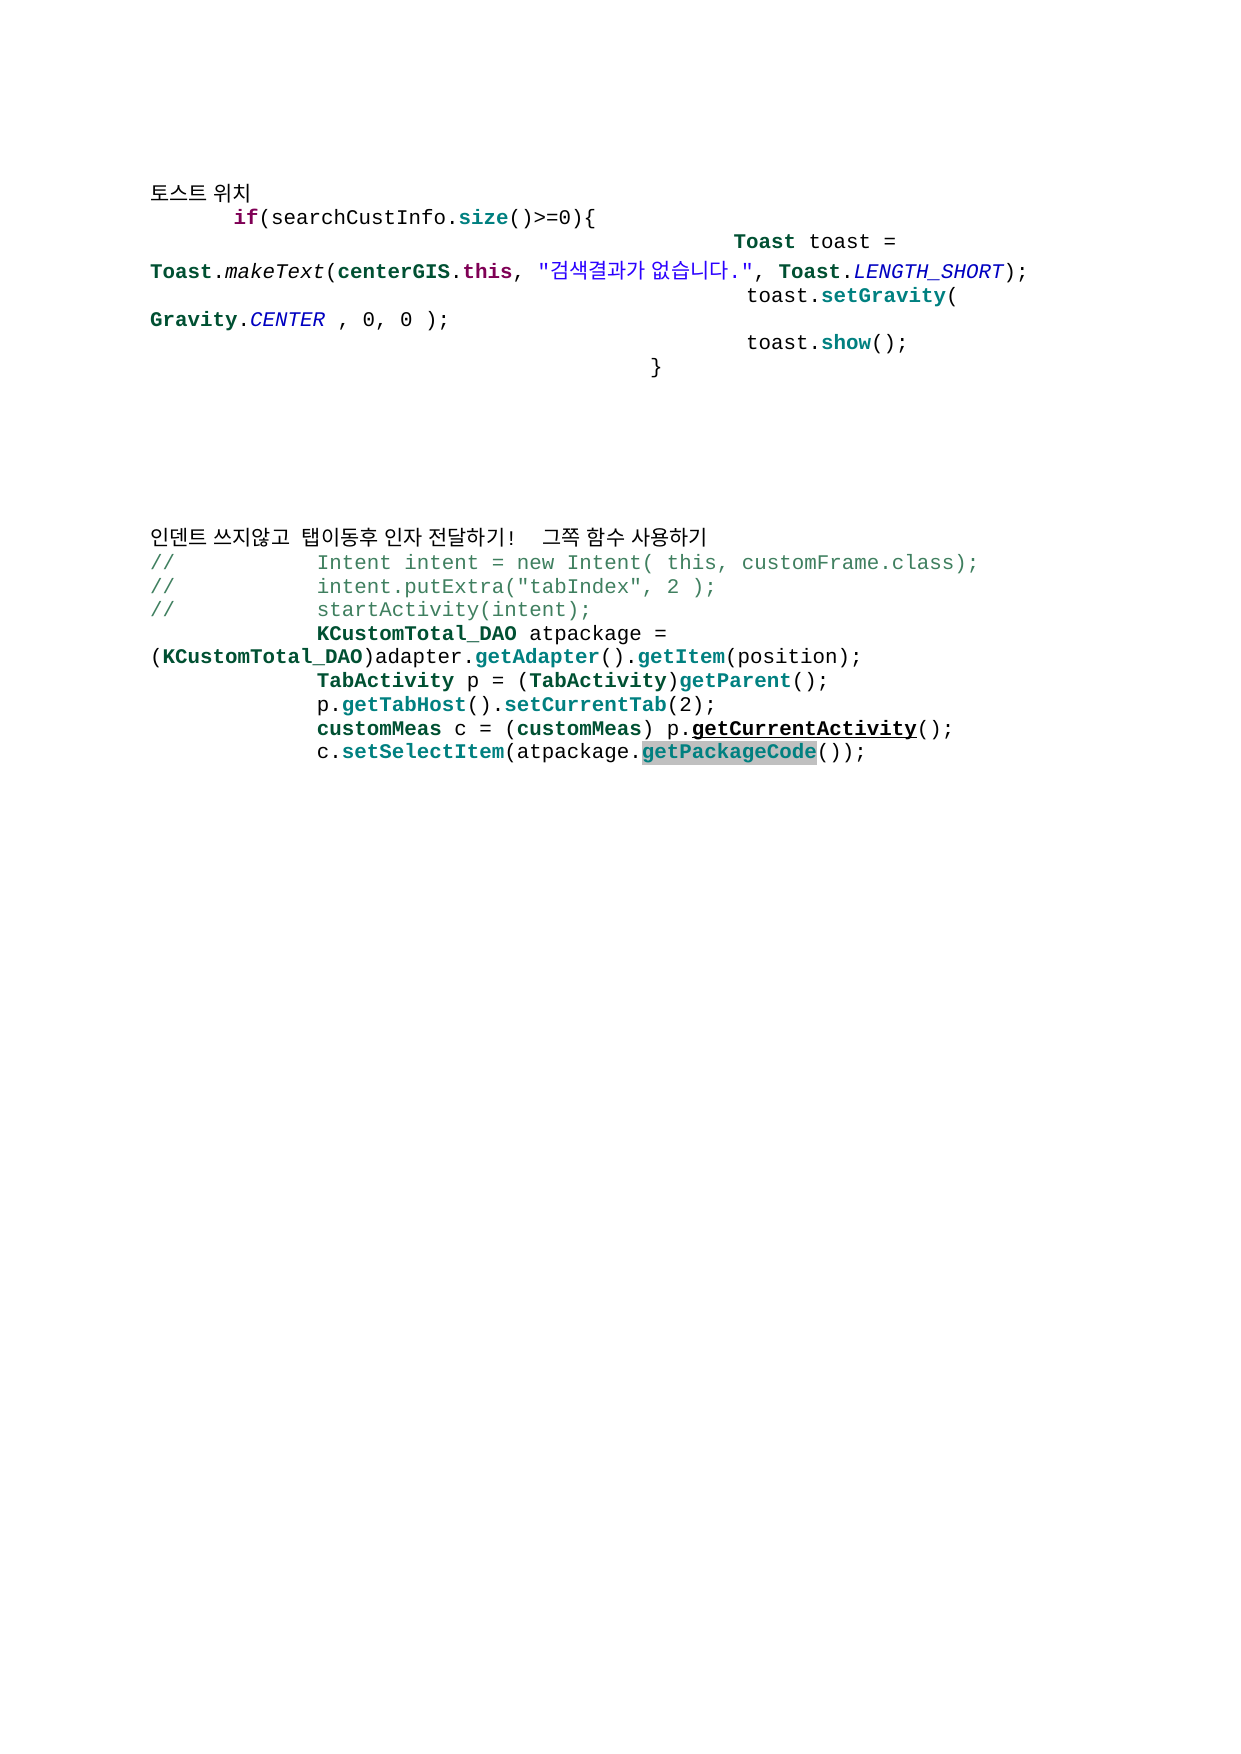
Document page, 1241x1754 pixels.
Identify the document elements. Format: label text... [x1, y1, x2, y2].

text 인덴트 쓰지않고 탭이동후 인자 전달하기! 그쪽 함수 사용하기 [150, 522, 1090, 552]
text c.setSelectItem(atpackage.getPackageCode()); [150, 741, 642, 765]
text // Intent intent = new Intent( this, customFrame.class); [150, 552, 1090, 576]
text toast.setGravity( Gravity.CENTER , 0, 0 ); [150, 285, 1090, 332]
text TabActivity p = (TabActivity)getParent(); [150, 670, 1090, 694]
text p.getTabHost().setCurrentTab(2); [150, 694, 1090, 717]
text toast.show(); [150, 332, 1090, 356]
text // intent.putExtra("tabIndex", 2 ); [150, 576, 1090, 599]
text if(searchCustInfo.size()>=0){ [150, 207, 1090, 231]
text Toast toast = Toast.makeText(centerGIS.this, "검색결과가 없습니다.", Toast.LENGTH_SHORT); [150, 231, 1090, 285]
text KCustomTotal_DAO atpackage = (KCustomTotal_DAO)adapter.getAdapter().getItem(position); [150, 623, 1090, 670]
text customMeas c = (customMeas) p.getCurrentActivity(); [150, 717, 1090, 741]
text } [150, 356, 1090, 380]
text // startActivity(intent); [150, 599, 1090, 623]
text c.setSelectItem(atpackage.getPackageCode()); [817, 741, 1090, 765]
text 토스트 위치 [150, 177, 1090, 207]
